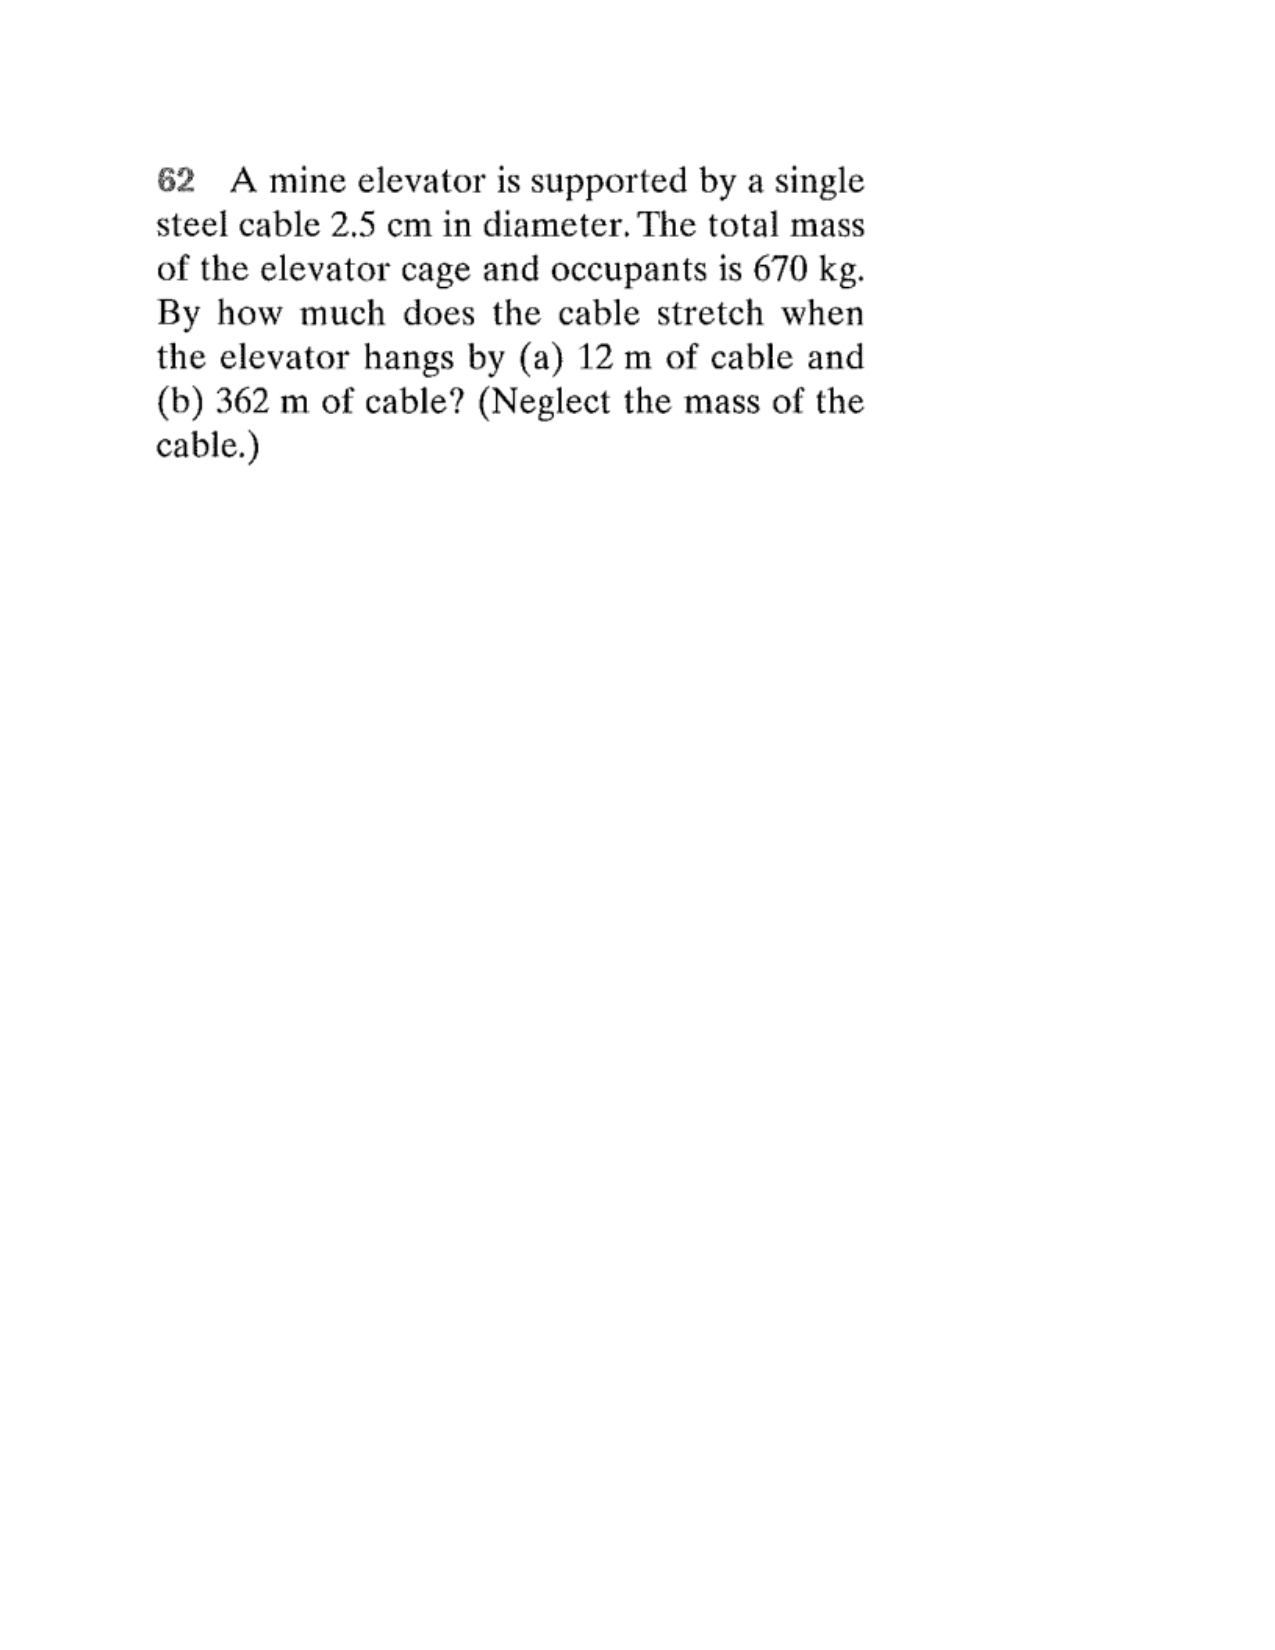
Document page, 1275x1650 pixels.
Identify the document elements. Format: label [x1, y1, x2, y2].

picture [135, 150, 887, 472]
